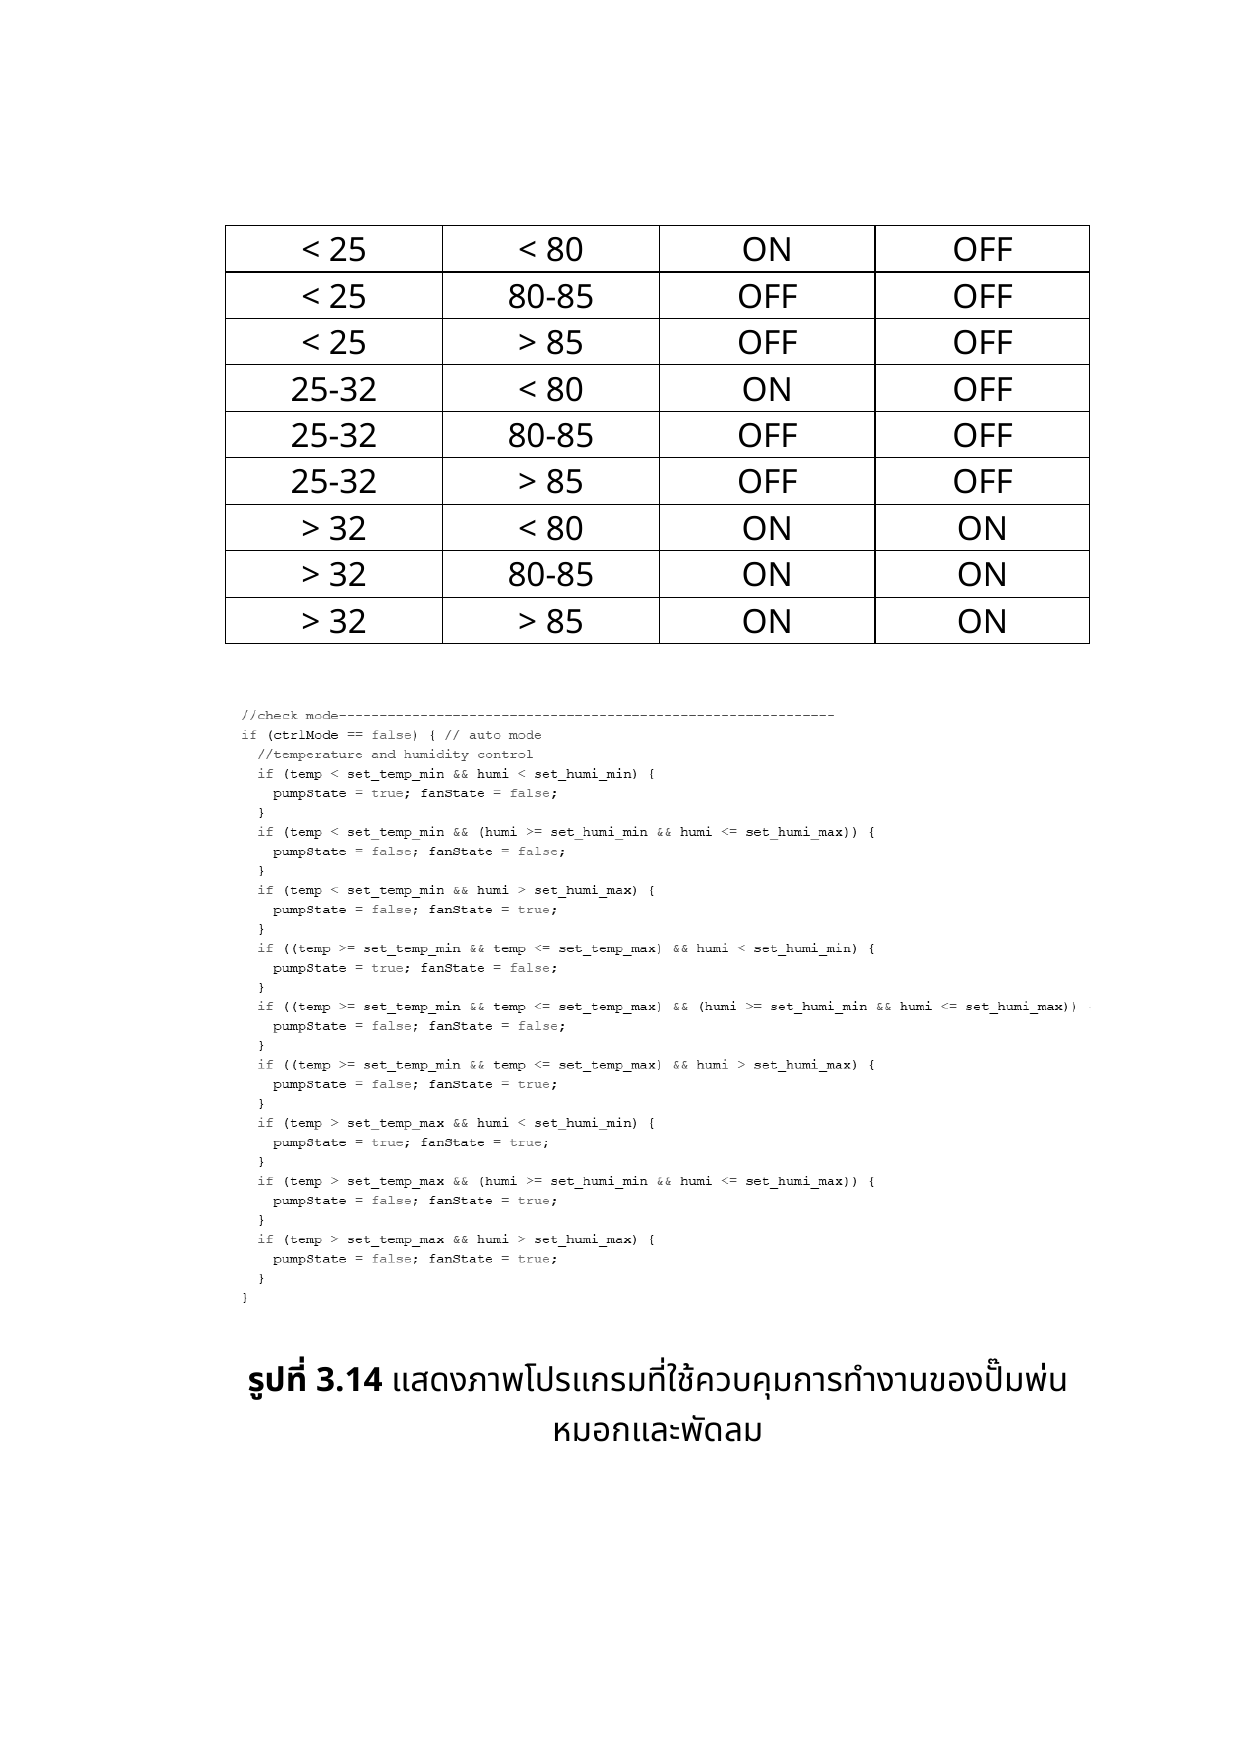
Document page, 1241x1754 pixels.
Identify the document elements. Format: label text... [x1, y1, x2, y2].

table_cell ON [660, 598, 874, 643]
table_cell OFF [660, 412, 874, 457]
table_cell 80-85 [443, 551, 659, 597]
table_cell 80-85 [443, 412, 659, 457]
table_cell 25-32 [226, 412, 442, 457]
table_cell < 80 [443, 505, 659, 550]
table_cell OFF [876, 412, 1089, 457]
table_cell < 80 [443, 365, 659, 411]
table_cell ON [660, 365, 874, 411]
table_cell OFF [876, 458, 1089, 504]
table_cell OFF [876, 273, 1089, 318]
table_cell < 25 [226, 273, 442, 318]
table_cell ON [876, 598, 1089, 643]
table_cell > 32 [226, 505, 442, 550]
table_cell OFF [876, 319, 1089, 364]
table_cell OFF [660, 319, 874, 364]
table_cell ON [660, 505, 874, 550]
table_cell > 85 [443, 458, 659, 504]
table_cell ON [660, 551, 874, 597]
table_cell < 25 [226, 319, 442, 364]
table_cell > 85 [443, 598, 659, 643]
table_cell > 32 [226, 551, 442, 597]
table_cell OFF [876, 365, 1089, 411]
table_cell OFF [660, 458, 874, 504]
table_cell > 32 [226, 598, 442, 643]
table_header รูปที่ 3.14 แสดงภาพโปรแกรมที่ใช้ควบคุมการทำงานของปั๊มพ่นหมอกและพัดลม [225, 706, 1090, 1457]
table_cell ON [660, 226, 874, 271]
table_cell 25-32 [226, 458, 442, 504]
table_cell OFF [660, 273, 874, 318]
table_cell 80-85 [443, 273, 659, 318]
table_cell OFF [876, 226, 1089, 271]
table_cell ON [876, 551, 1089, 597]
table_cell < 80 [443, 226, 659, 271]
table_cell ON [876, 505, 1089, 550]
table_cell < 25 [226, 226, 442, 271]
table_cell > 85 [443, 319, 659, 364]
table_cell 25-32 [226, 365, 442, 411]
